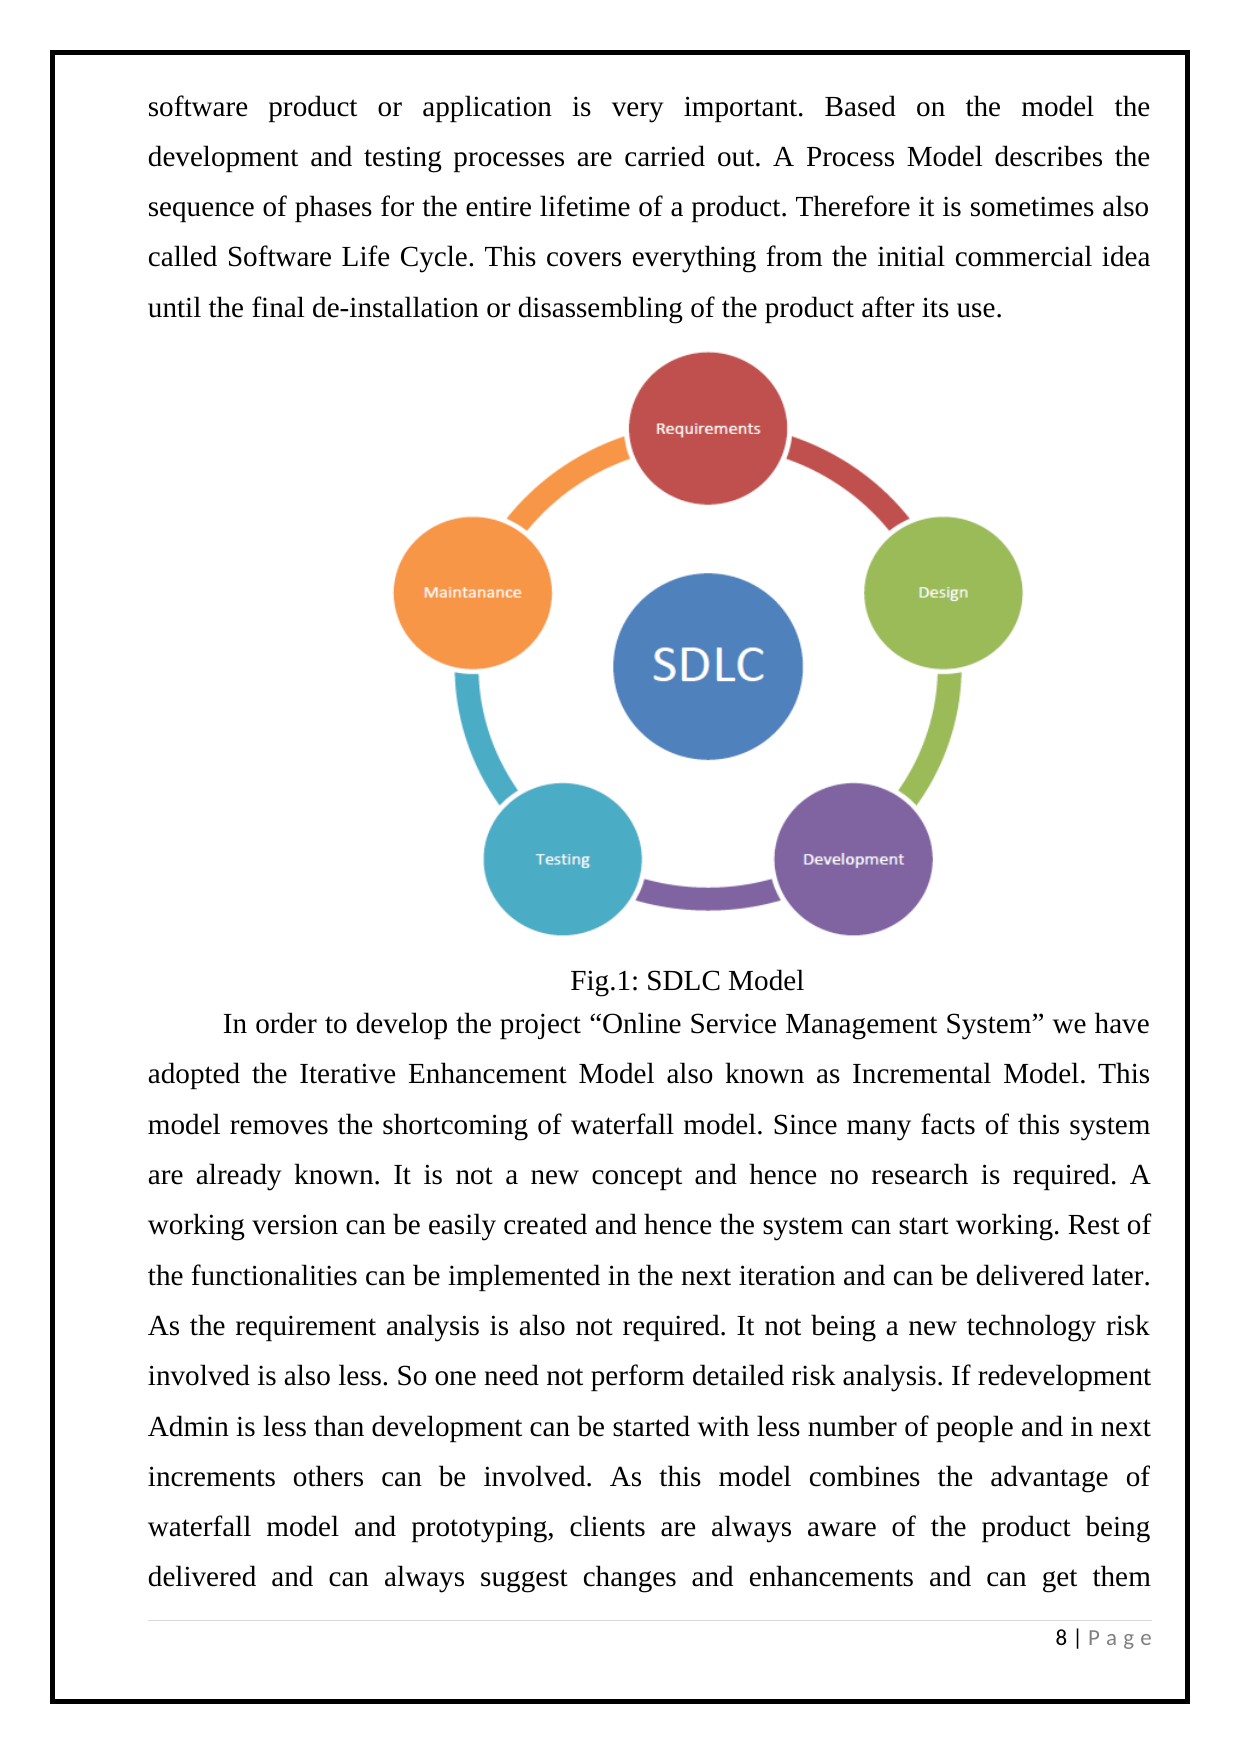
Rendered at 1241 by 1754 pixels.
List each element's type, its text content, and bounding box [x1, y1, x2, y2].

text Fig.1: SDLC Model [148, 963, 1152, 996]
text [148, 1006, 1152, 1593]
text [148, 89, 1152, 323]
